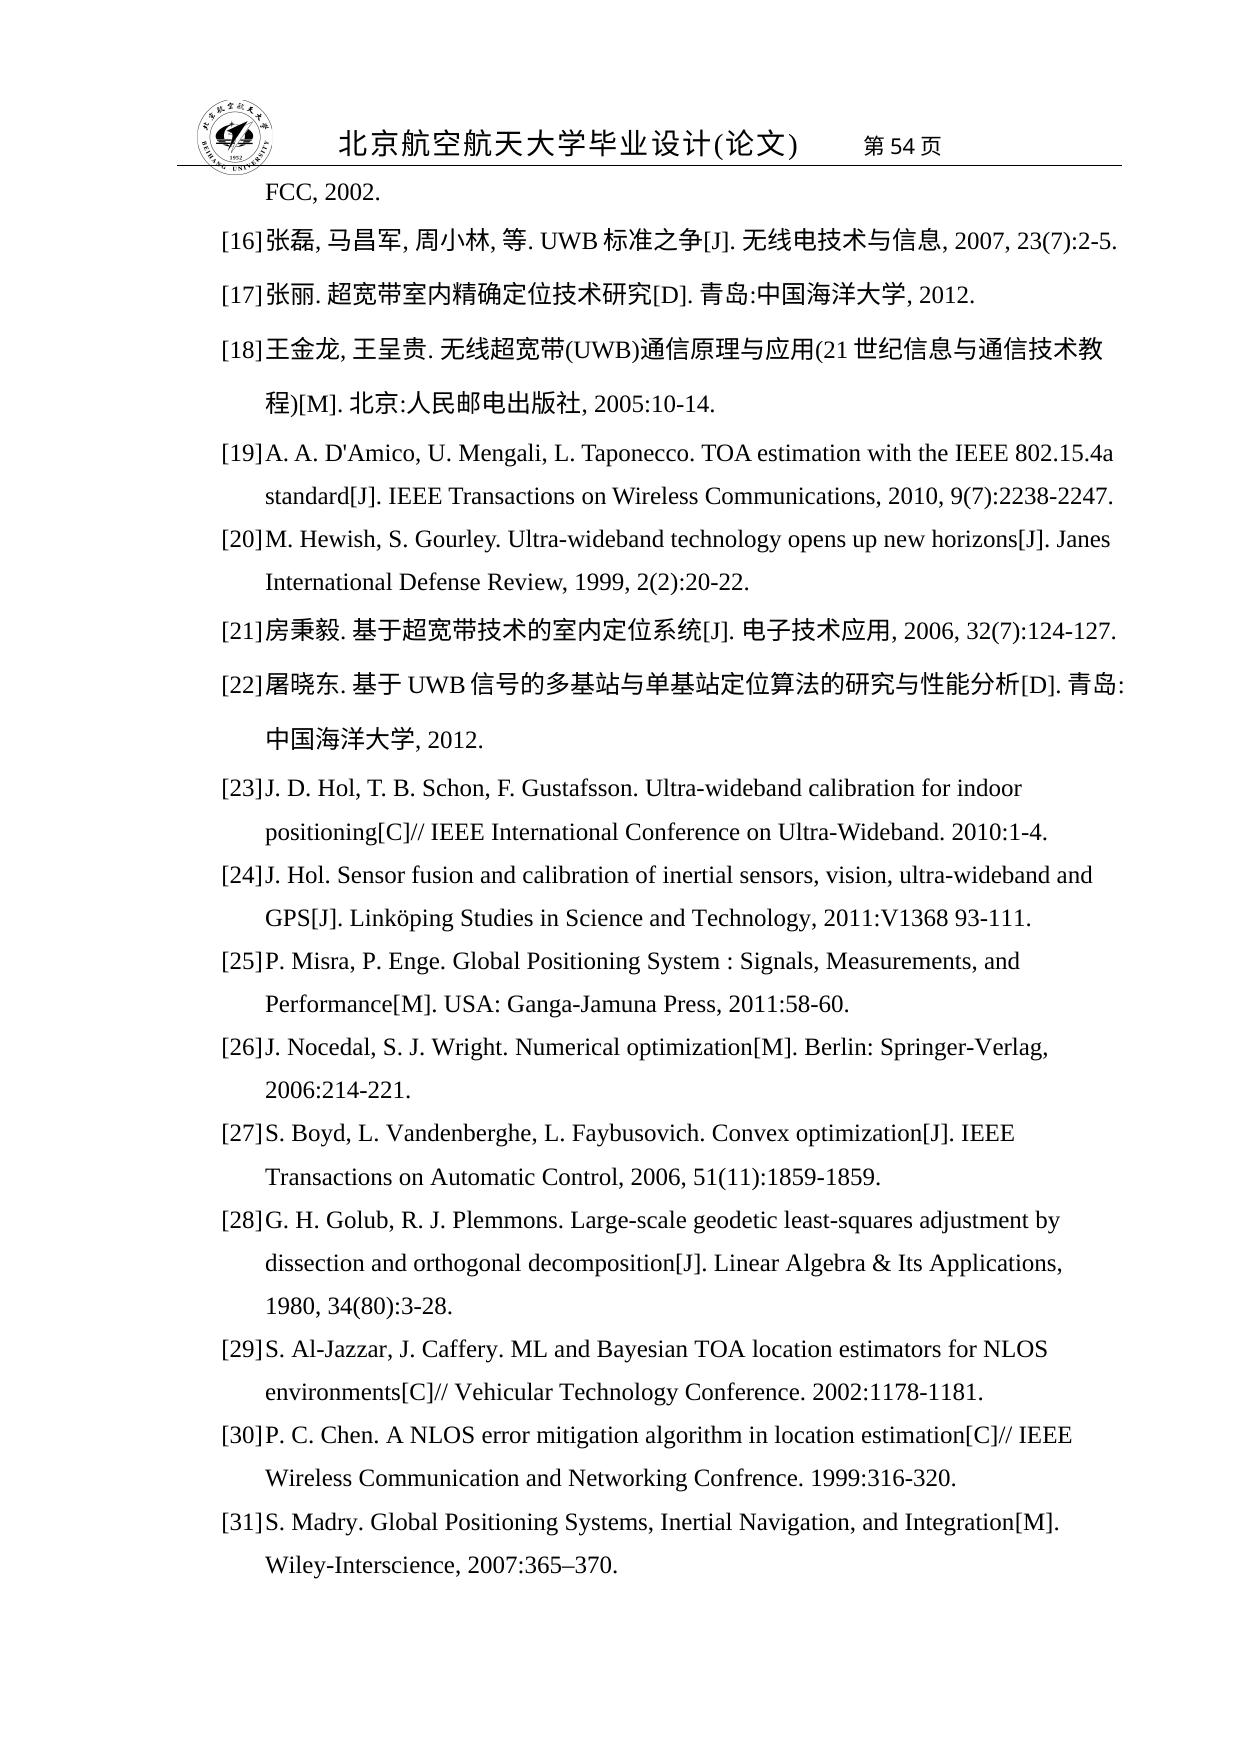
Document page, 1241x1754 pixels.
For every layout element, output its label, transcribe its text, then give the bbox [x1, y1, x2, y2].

list S. Madry. Global Positioning Systems, Inertial Navigation, and Integration[M]. Wiley-Interscience, 2007:365–370. [221, 1507, 1122, 1578]
list P. C. Chen. A NLOS error mitigation algorithm in location estimation[C]// IEEE Wireless Communication and Networking Confrence. 1999:316-320. [221, 1420, 1122, 1492]
list G. H. Golub, R. J. Plemmons. Large-scale geodetic least-squares adjustment by dissection and orthogonal decomposition[J]. Linear Algebra & Its Applications, 1980, 34(80):3-28. [221, 1205, 1122, 1320]
list 房秉毅. 基于超宽带技术的室内定位系统[J]. 电子技术应用, 2006, 32(7):124-127. [221, 610, 1122, 647]
list 屠晓东. 基于UWB信号的多基站与单基站定位算法的研究与性能分析[D]. 青岛:中国海洋大学, 2012. [221, 665, 1122, 755]
list 王金龙, 王呈贵. 无线超宽带(UWB)通信原理与应用(21世纪信息与通信技术教程)[M]. 北京:人民邮电出版社, 2005:10-14. [221, 329, 1122, 420]
list 张丽. 超宽带室内精确定位技术研究[D]. 青岛:中国海洋大学, 2012. [221, 275, 1122, 311]
list P. Misra, P. Enge. Global Positioning System : Signals, Measurements, and Performance[M]. USA: Ganga-Jamuna Press, 2011:58-60. [221, 946, 1122, 1018]
list J. Hol. Sensor fusion and calibration of inertial sensors, vision, ultra-wideband and GPS[J]. Linköping Studies in Science and Technology, 2011:V1368 93-111. [221, 860, 1122, 932]
list J. D. Hol, T. B. Schon, F. Gustafsson. Ultra-wideband calibration for indoor positioning[C]// IEEE International Conference on Ultra-Wideband. 2010:1-4. [221, 773, 1122, 845]
list A. A. D'Amico, U. Mengali, L. Taponecco. TOA estimation with the IEEE 802.15.4a standard[J]. IEEE Transactions on Wireless Communications, 2010, 9(7):2238-2247. [221, 438, 1122, 510]
list M. Hewish, S. Gourley. Ultra-wideband technology opens up new horizons[J]. Janes International Defense Review, 1999, 2(2):20-22. [221, 524, 1122, 596]
list S. Al-Jazzar, J. Caffery. ML and Bayesian TOA location estimators for NLOS environments[C]// Vehicular Technology Conference. 2002:1178-1181. [221, 1334, 1122, 1406]
list S. Boyd, L. Vandenberghe, L. Faybusovich. Convex optimization[J]. IEEE Transactions on Automatic Control, 2006, 51(11):1859-1859. [221, 1118, 1122, 1190]
list J. Nocedal, S. J. Wright. Numerical optimization[M]. Berlin: Springer-Verlag, 2006:214-221. [221, 1032, 1122, 1104]
picture [197, 100, 273, 165]
picture [197, 166, 273, 175]
list 张磊, 马昌军, 周小林, 等. UWB标准之争[J]. 无线电技术与信息, 2007, 23(7):2-5. [221, 220, 1122, 257]
